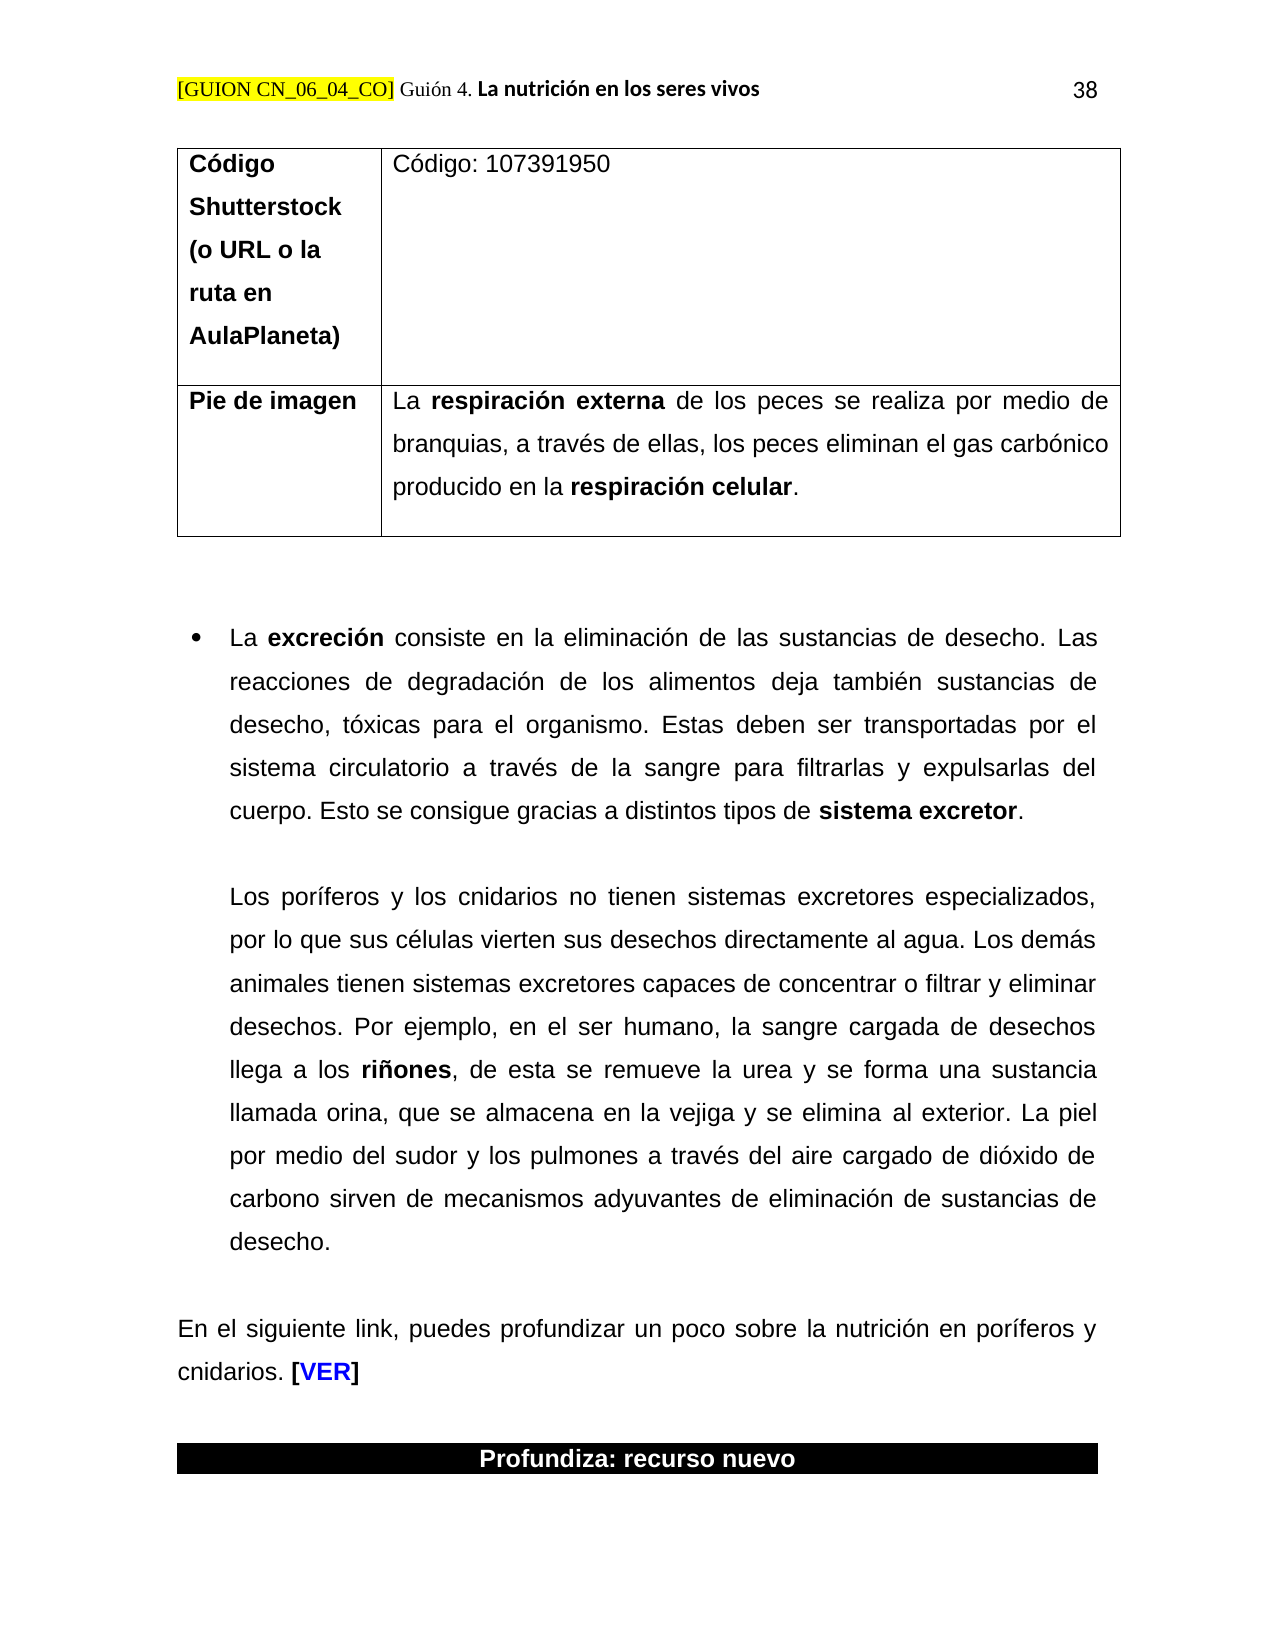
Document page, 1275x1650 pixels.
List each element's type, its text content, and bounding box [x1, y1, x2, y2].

text En el siguiente link, puedes profundizar un poco sobre la nutrición en poríferos y cnidarios. [VER] [177, 1313, 1098, 1385]
table_cell Pie de imagen [178, 386, 381, 536]
list La excreción consiste en la eliminación de las sustancias de desecho. Las reacciones de degradación de los alimentos deja también sustancias de desecho, tóxicas para el organismo. Estas deben ser transportadas por el sistema circulatorio a través de la sangre para filtrarlas y expulsarlas del cuerpo. Esto se consigue gracias a distintos tipos de sistema excretor. [192, 623, 1098, 825]
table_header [178, 1444, 1097, 1473]
table_cell Código: 107391950 [382, 149, 1120, 385]
table_cell Código Shutterstock (o URL o la ruta en AulaPlaneta) [178, 149, 381, 385]
table_cell La respiración externa de los peces se realiza por medio de branquias, a través de ellas, los peces eliminan el gas carbónico producido en la respiración celular. [382, 386, 1120, 536]
text Los poríferos y los cnidarios no tienen sistemas excretores especializados, por lo que sus células vierten sus desechos directamente al agua. Los demás animales tienen sistemas excretores capaces de concentrar o filtrar y eliminar desechos. Por ejemplo, en el ser humano, la sangre cargada de desechos llega a los riñones, de esta se remueve la urea y se forma una sustancia llamada orina, que se almacena en la vejiga y se elimina al exterior. La piel por medio del sudor y los pulmones a través del aire cargado de dióxido de carbono sirven de mecanismos adyuvantes de eliminación de sustancias de desecho. [229, 882, 1098, 1256]
